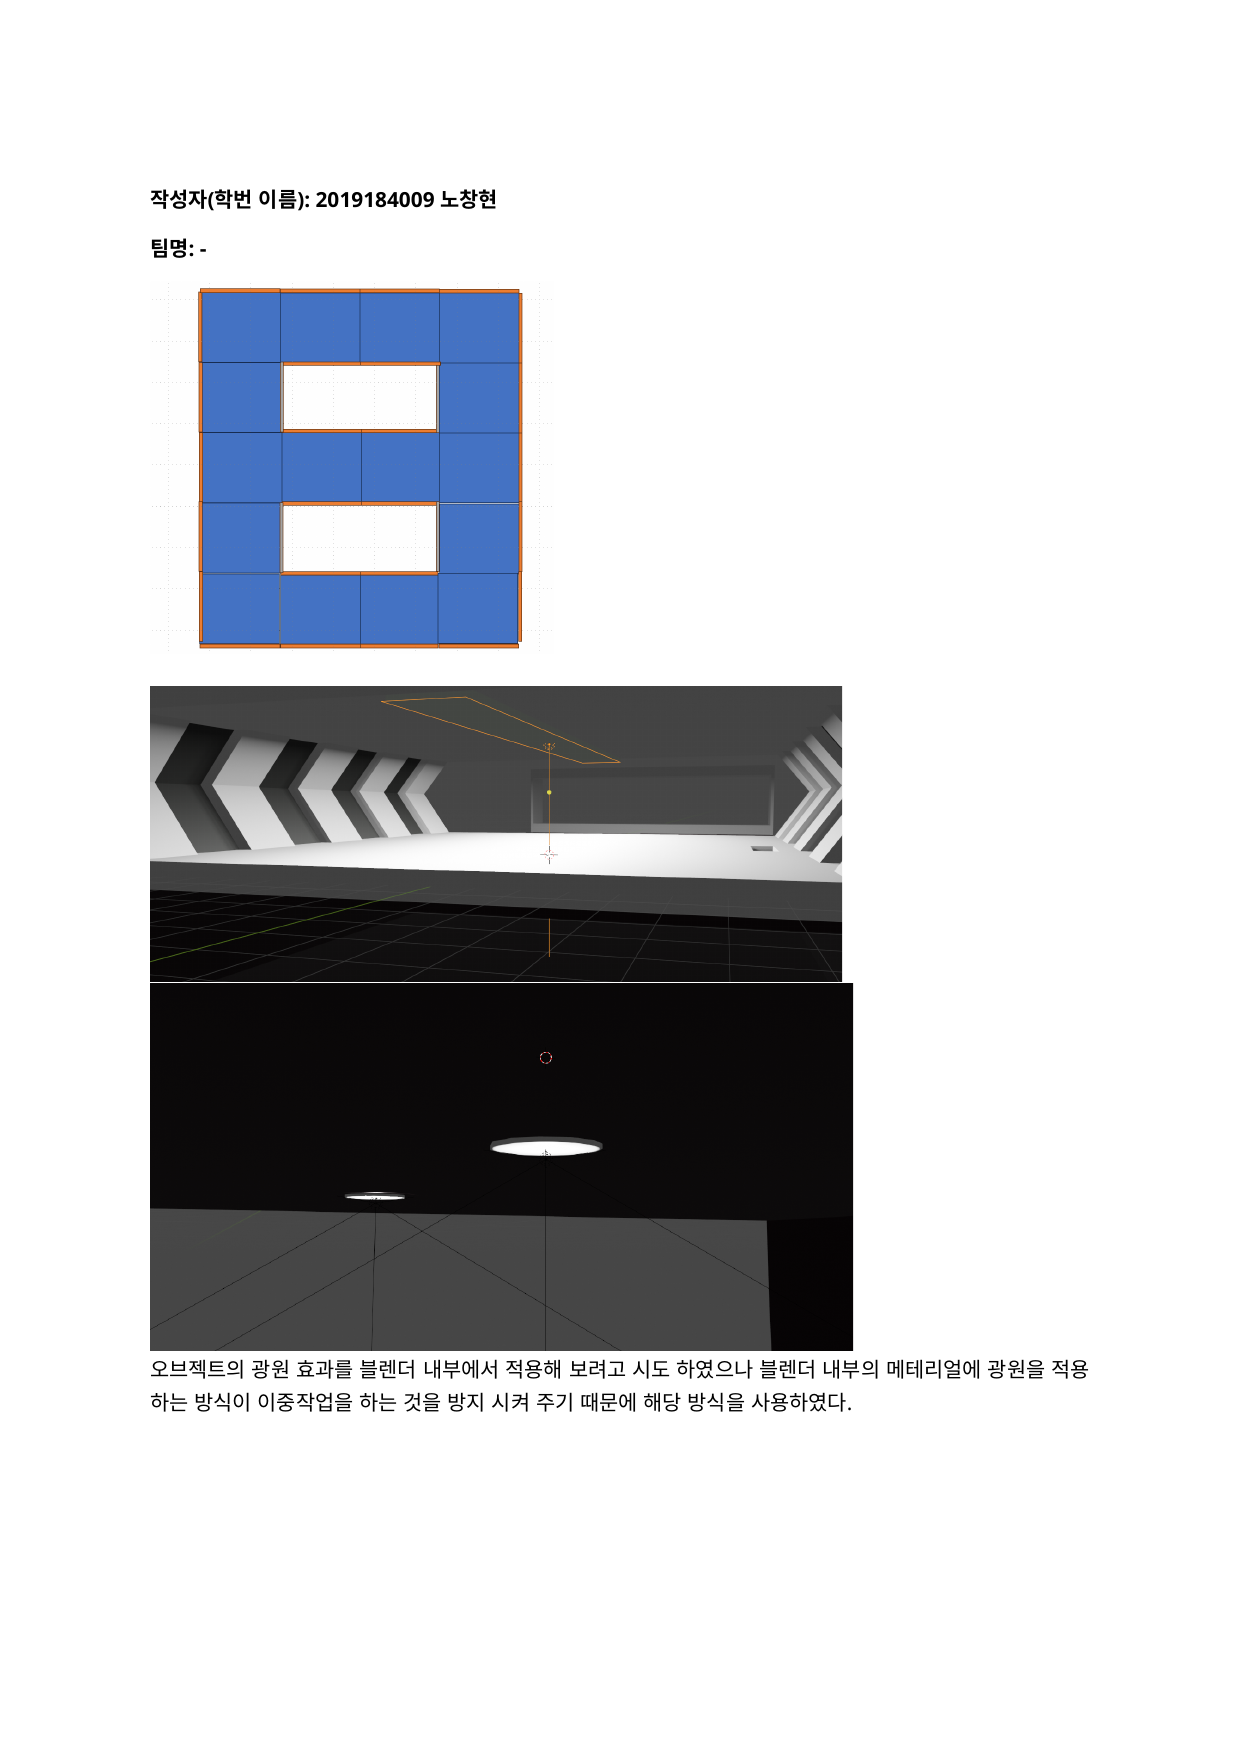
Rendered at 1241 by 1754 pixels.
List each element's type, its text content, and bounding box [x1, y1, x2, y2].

picture [150, 983, 854, 1351]
picture [150, 686, 843, 982]
picture [150, 281, 555, 654]
